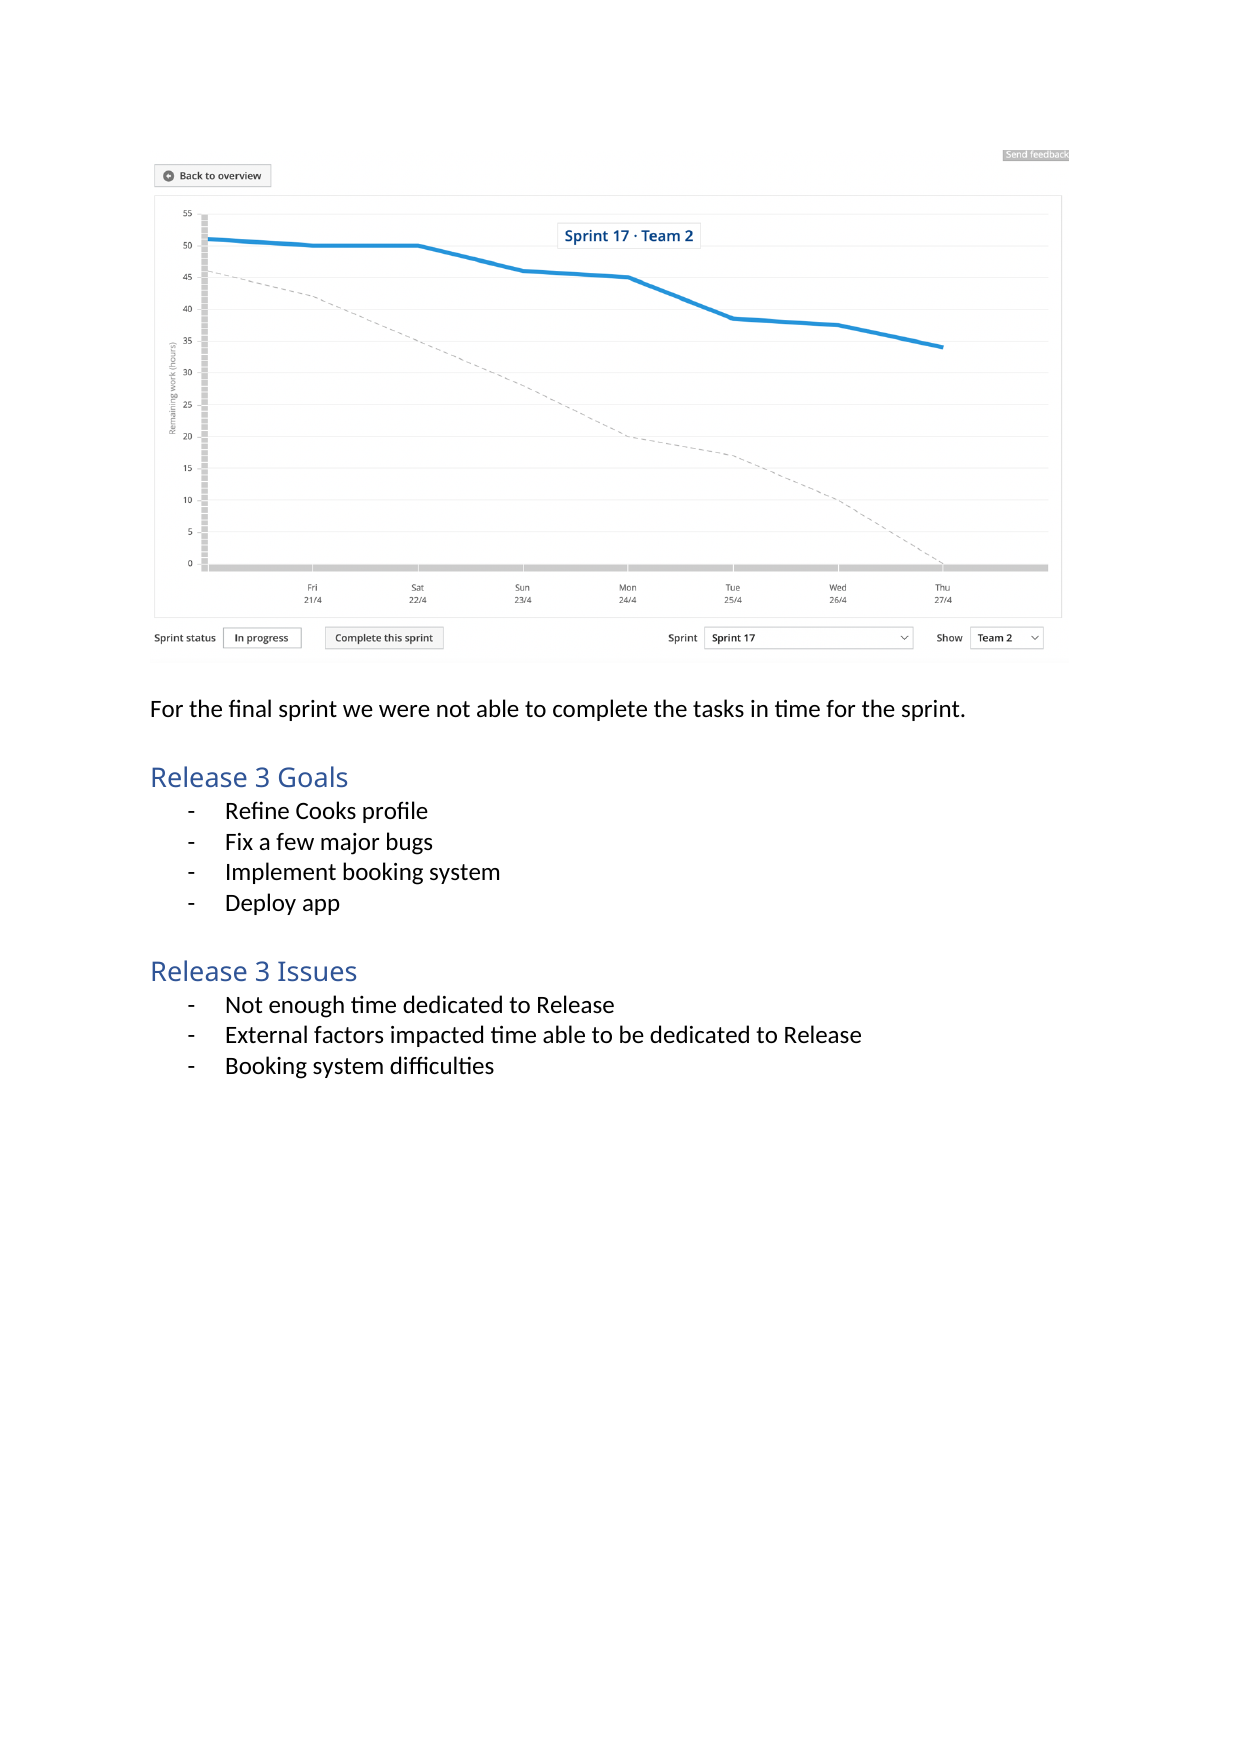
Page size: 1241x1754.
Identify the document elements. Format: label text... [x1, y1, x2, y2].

list Implement booking system [187, 856, 1090, 887]
list Booking system difficulties [187, 1050, 1090, 1080]
subtitle Release 3 Goals [150, 758, 1090, 795]
list Deploy app [187, 887, 1090, 917]
list External factors impacted time able to be dedicated to Release [187, 1019, 1090, 1050]
list Fix a few major bugs [187, 826, 1090, 856]
text For the final sprint we were not able to complete the tasks in time for the sprint. [150, 693, 1090, 724]
list Not enough time dedicated to Release [187, 989, 1090, 1019]
picture [150, 150, 1069, 663]
subtitle Release 3 Issues [150, 952, 1090, 989]
list Refine Cooks profile [187, 795, 1090, 826]
